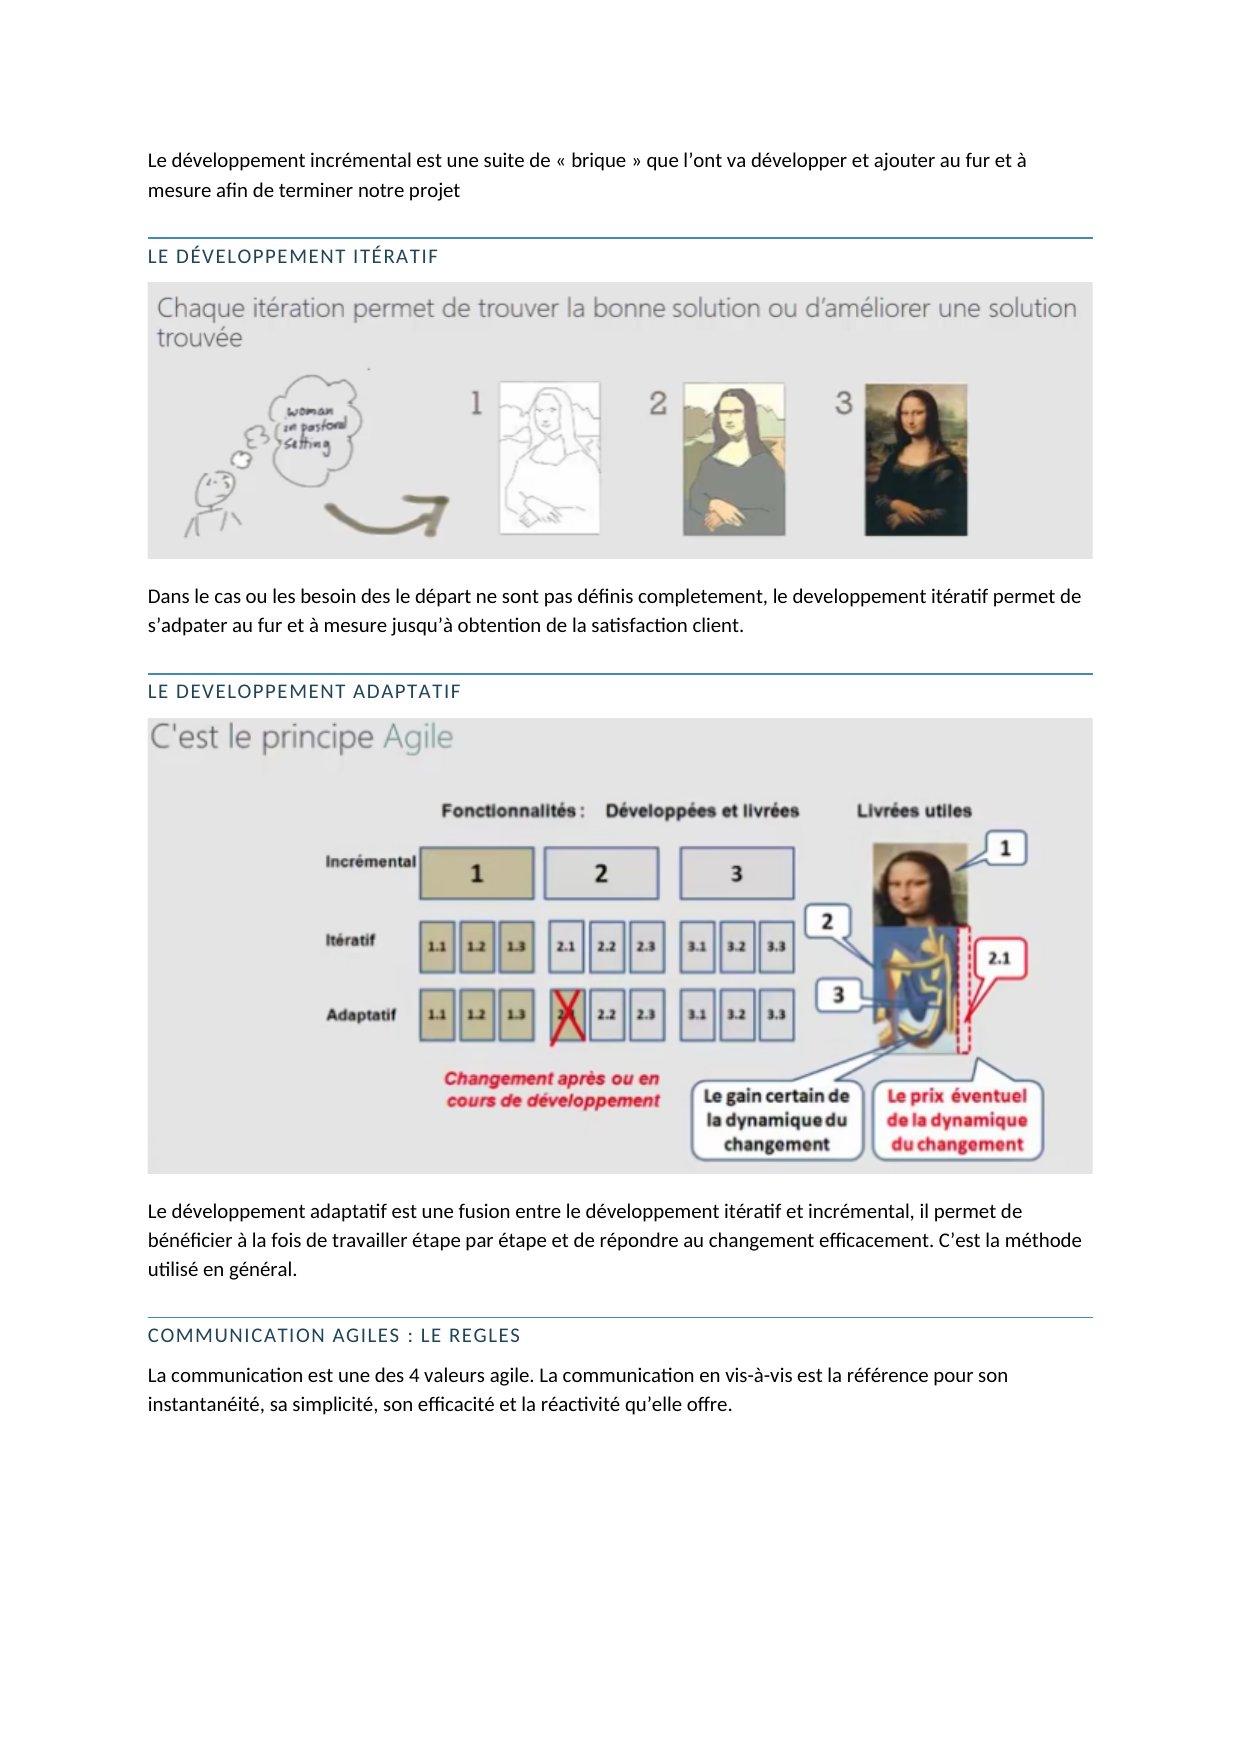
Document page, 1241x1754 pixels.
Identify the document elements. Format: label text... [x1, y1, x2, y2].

text Dans le cas ou les besoin des le départ ne sont pas définis completement, le developpement itératif permet de s’adpater au fur et à mesure jusqu’à obtention de la satisfaction client. [148, 583, 1093, 638]
text Le développement incrémental est une suite de « brique » que l’ont va développer et ajouter au fur et à mesure afin de terminer notre projet [148, 148, 1093, 202]
picture [147, 282, 1093, 559]
subtitle Le developpement adaptatif [148, 675, 1093, 704]
subtitle Communication Agiles : le regles [148, 1318, 1093, 1348]
text La communication est une des 4 valeurs agile. La communication en vis-à-vis est la référence pour son instantanéité, sa simplicité, son efficacité et la réactivité qu’elle offre. [148, 1362, 1093, 1417]
picture [147, 718, 1093, 1174]
subtitle Le développement itératif [148, 239, 1093, 268]
text Le développement adaptatif est une fusion entre le développement itératif et incrémental, il permet de bénéficier à la fois de travailler étape par étape et de répondre au changement efficacement. C’est la méthode utilisé en général. [148, 1198, 1093, 1282]
